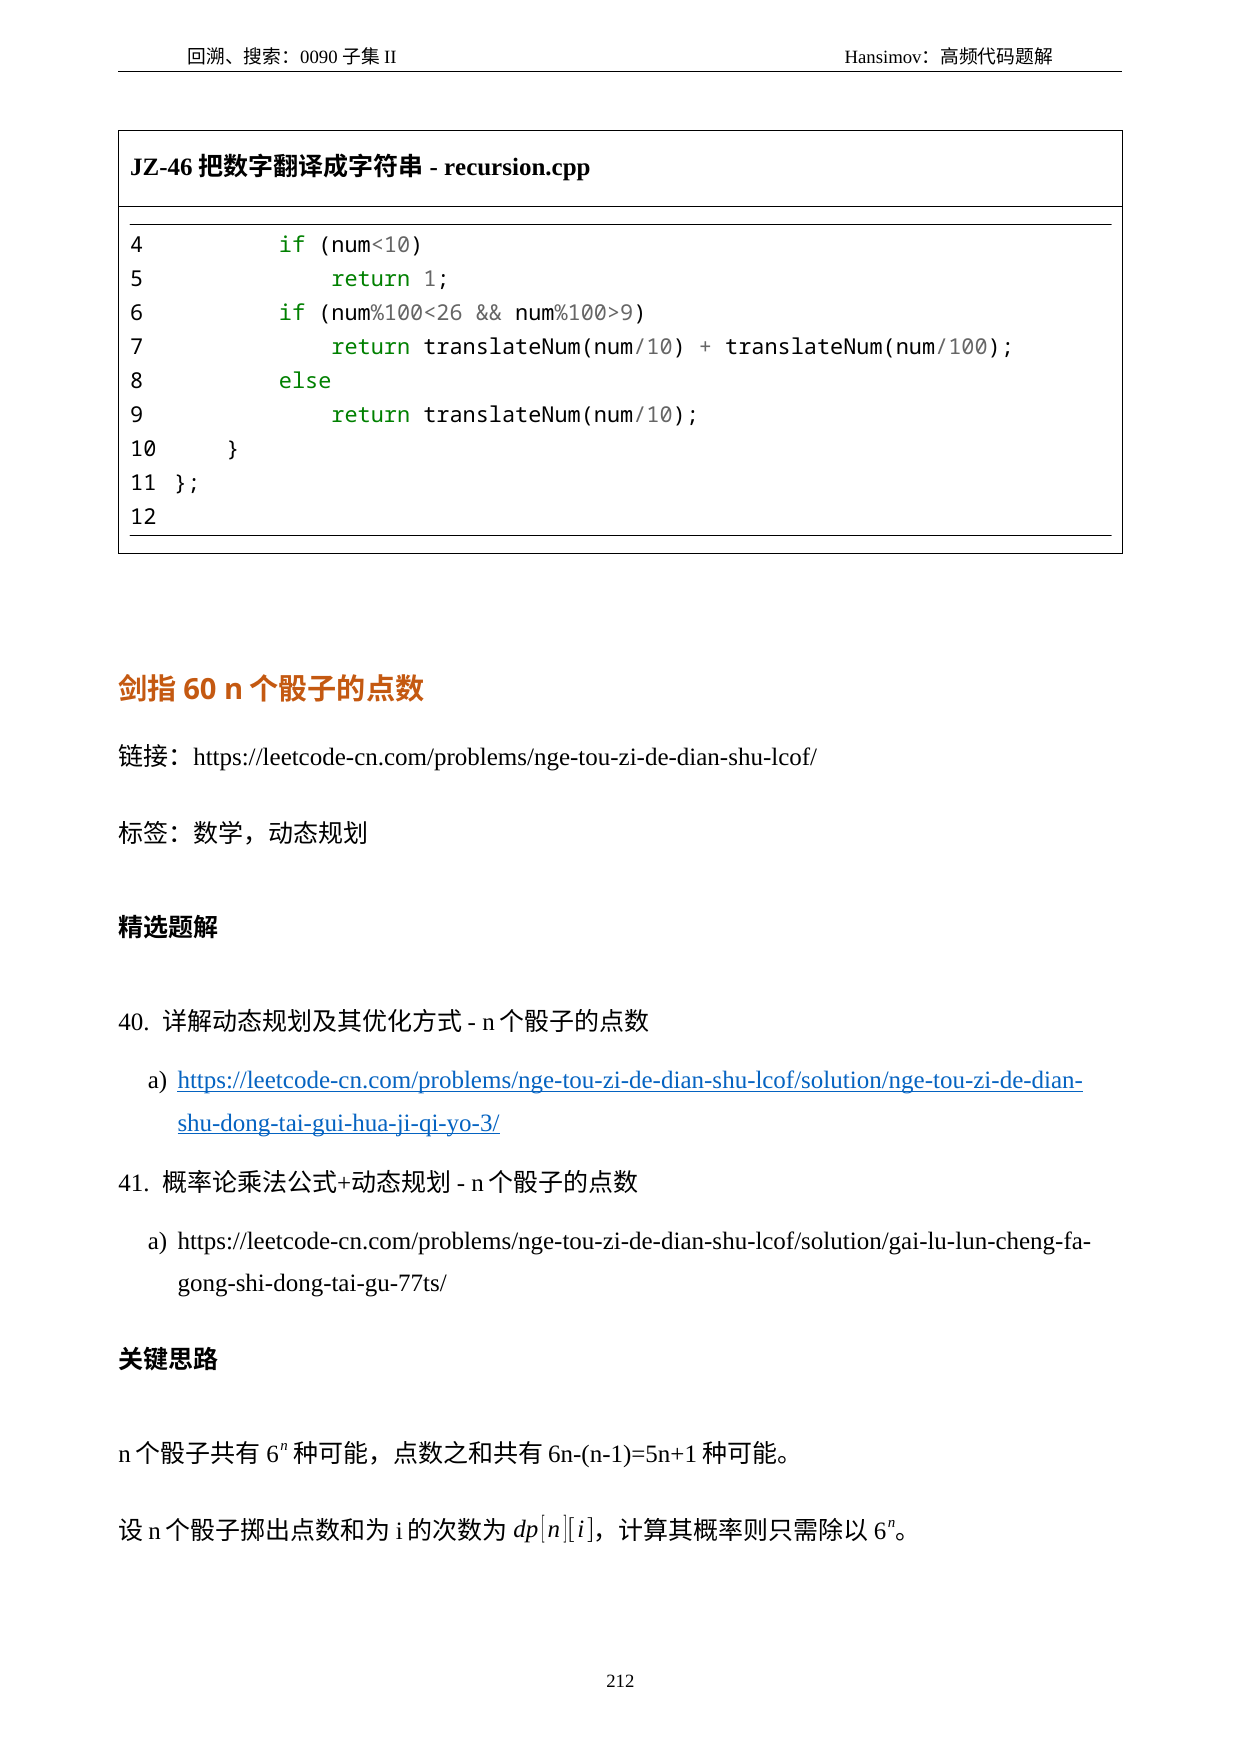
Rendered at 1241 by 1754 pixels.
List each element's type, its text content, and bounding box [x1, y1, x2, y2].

list https://leetcode-cn.com/problems/nge-tou-zi-de-dian-shu-lcof/solution/nge-tou-zi-de-dian-shu-dong-tai-gui-hua-ji-qi-yo-3/ [148, 1063, 1122, 1139]
subtitle 精选题解 [118, 892, 1097, 960]
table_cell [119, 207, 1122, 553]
subtitle 关键思路 [118, 1324, 1097, 1392]
list 详解动态规划及其优化方式 - n个骰子的点数 [118, 986, 1122, 1054]
text 标签：数学，动态规划 [118, 798, 1122, 866]
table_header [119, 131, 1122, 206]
subtitle 剑指 60 n个骰子的点数 [118, 653, 1097, 721]
text n个骰子共有 种可能，点数之和共有6n-(n-1)=5n+1种可能。 [118, 1418, 1122, 1486]
text 链接：https://leetcode-cn.com/problems/nge-tou-zi-de-dian-shu-lcof/ [118, 721, 1122, 789]
list 概率论乘法公式+动态规划 - n个骰子的点数 [118, 1146, 1122, 1214]
list https://leetcode-cn.com/problems/nge-tou-zi-de-dian-shu-lcof/solution/gai-lu-lun-cheng-fa-gong-shi-dong-tai-gu-77ts/ [148, 1223, 1122, 1300]
text 设n个骰子掷出点数和为i的次数为 ，计算其概率则只需除以 。 [118, 1495, 1122, 1563]
